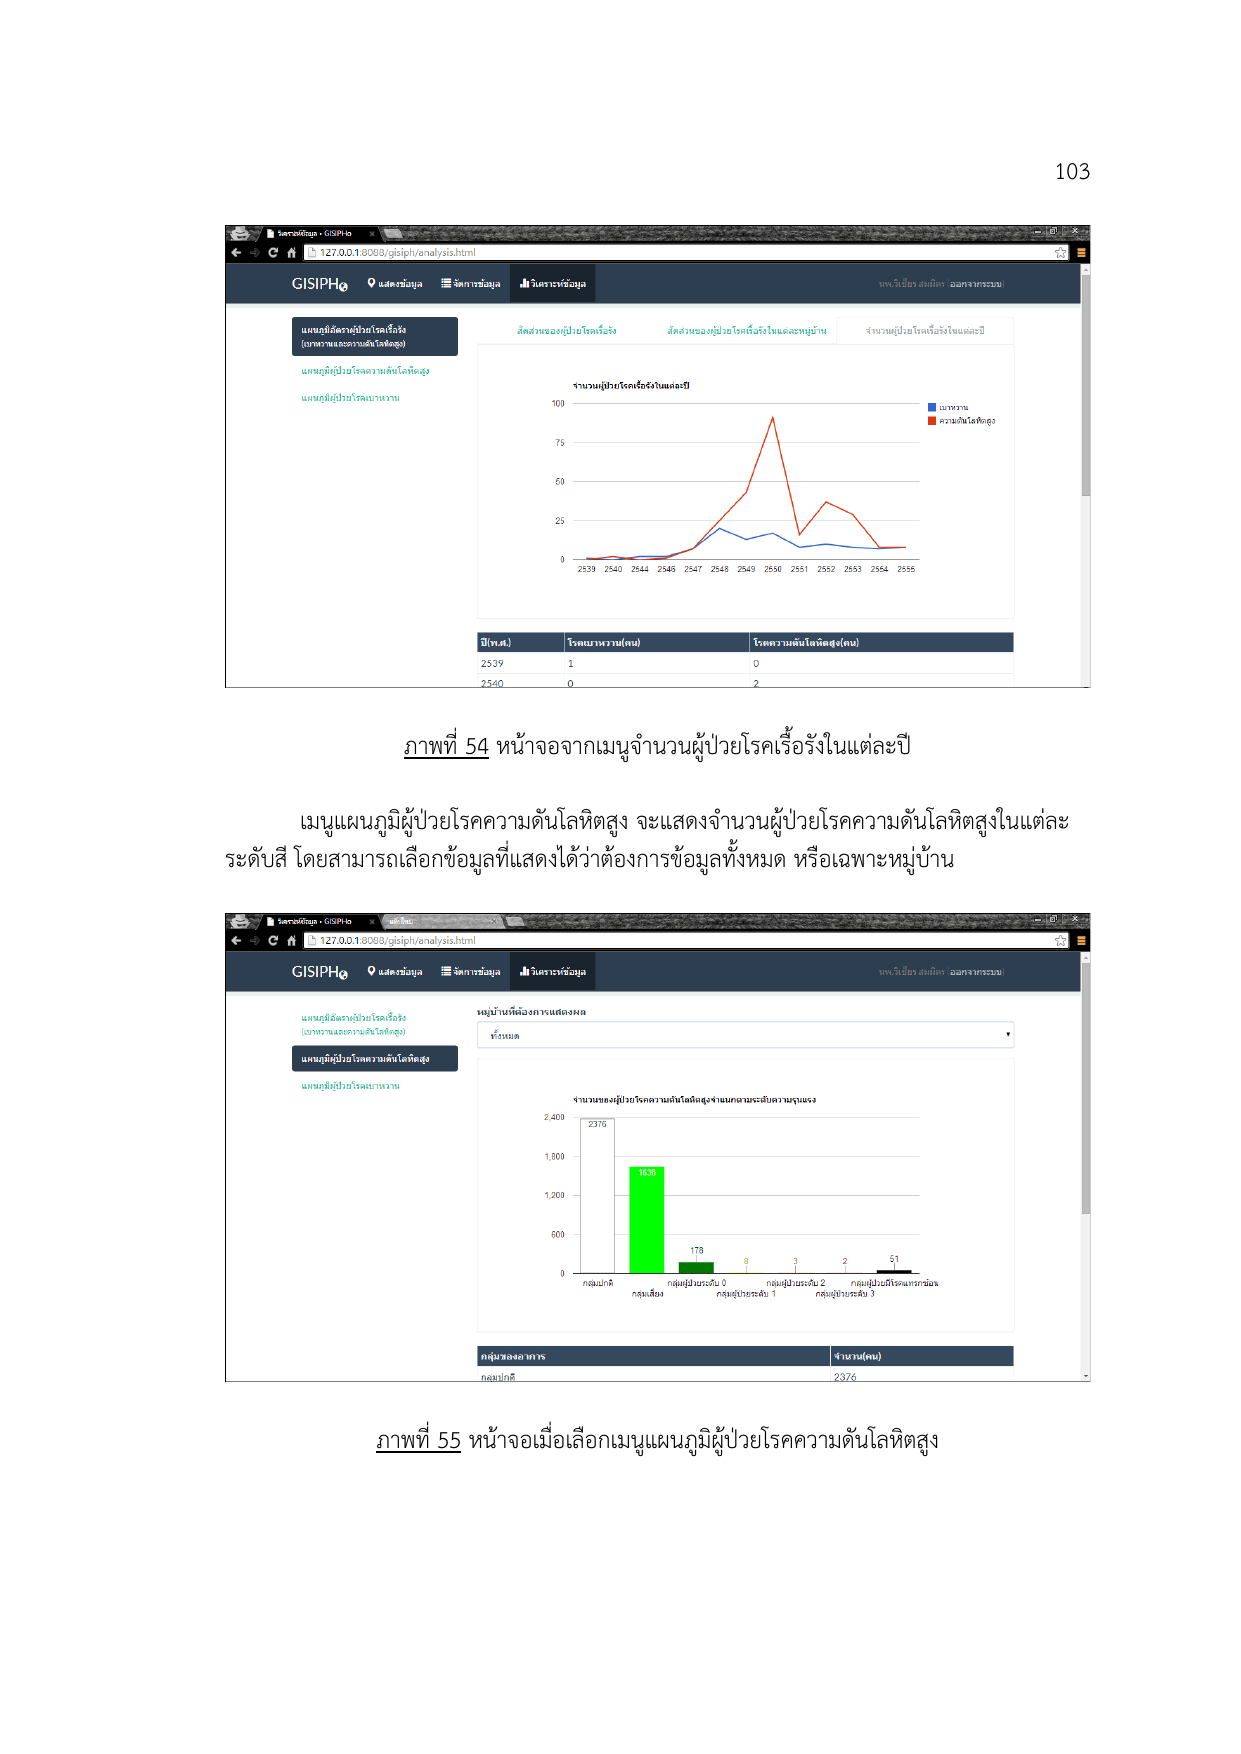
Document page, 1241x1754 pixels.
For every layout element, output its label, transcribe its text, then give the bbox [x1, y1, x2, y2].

subtitle ภาพที่ 55 หน้าจอเมื่อเลือกเมนูแผนภูมิผู้ป่วยโรคความดันโลหิตสูง [225, 1419, 1090, 1457]
text เมนูแผนภูมิผู้ป่วยโรคความดันโลหิตสูง จะแสดงจำนวนผู้ป่วยโรคความดันโลหิตสูงในแต่ละระดับสี โดยสามารถเลือกข้อมูลที่แสดงได้ว่าต้องการข้อมูลทั้งหมด หรือเฉพาะหมู่บ้าน [225, 800, 1090, 876]
picture [225, 913, 1091, 1382]
subtitle ภาพที่ 54 หน้าจอจากเมนูจำนวนผู้ป่วยโรคเรื้อรังในแต่ละปี [225, 725, 1090, 763]
picture [225, 225, 1091, 688]
